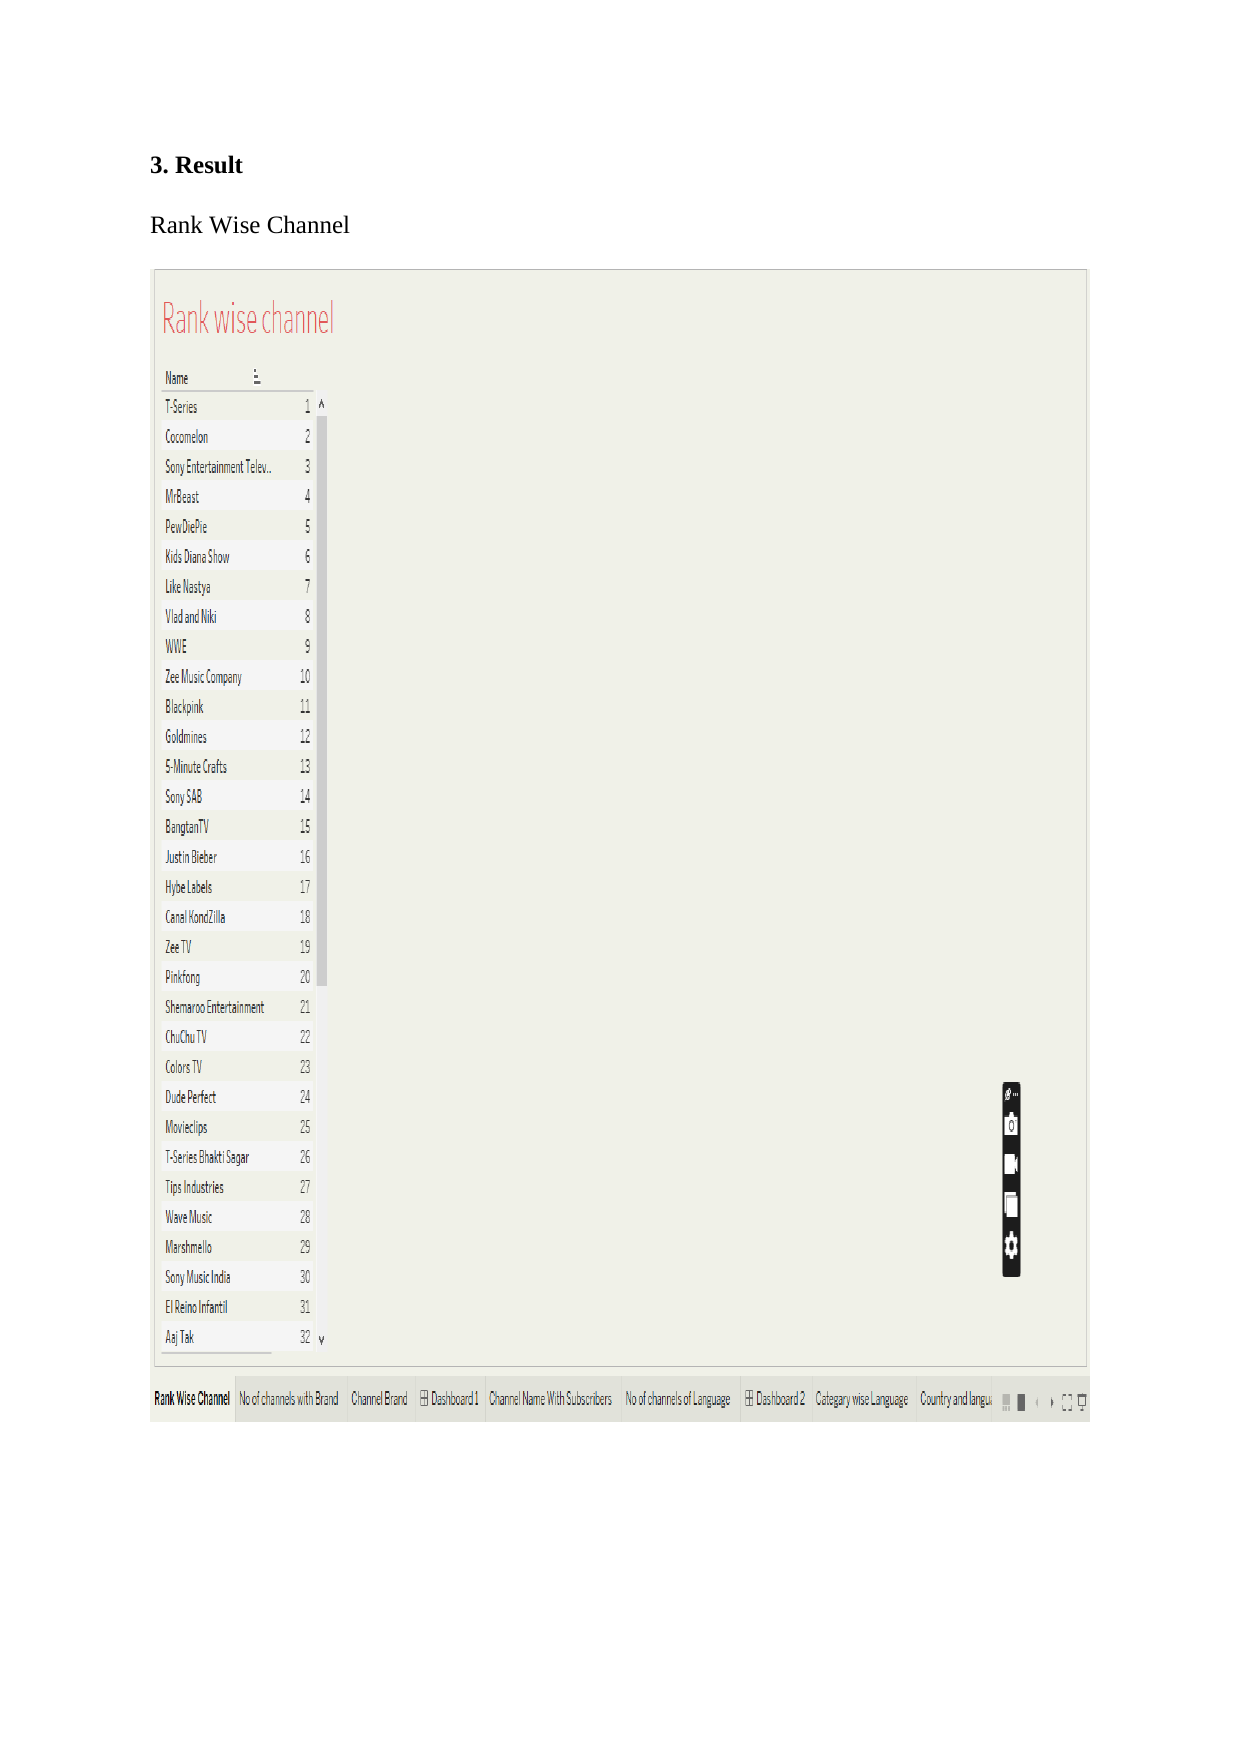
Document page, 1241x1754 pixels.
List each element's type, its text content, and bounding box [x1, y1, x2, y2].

picture [150, 269, 1090, 1422]
text 3. Result [150, 150, 1090, 179]
text Rank Wise Channel [150, 210, 1090, 238]
